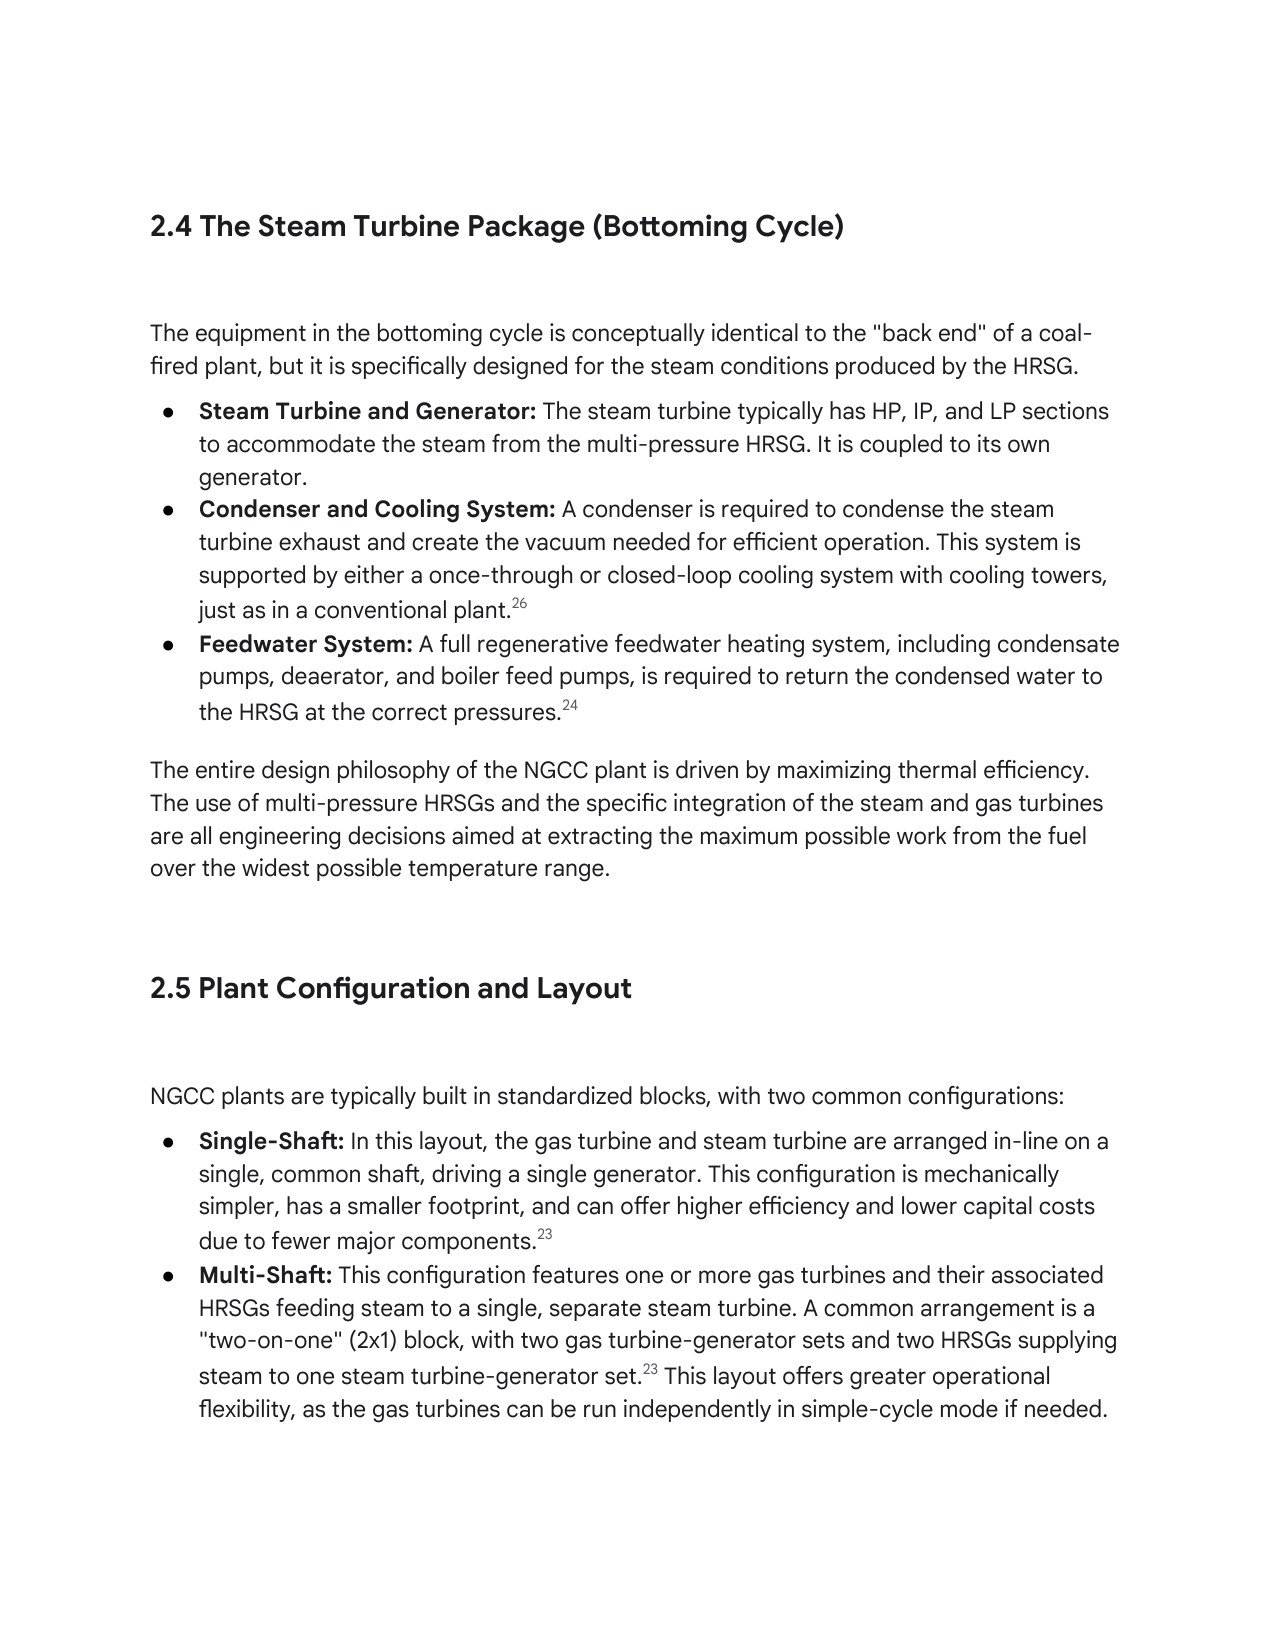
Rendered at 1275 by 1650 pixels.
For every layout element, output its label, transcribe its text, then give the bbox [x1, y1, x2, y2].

text NGCC plants are typically built in standardized blocks, with two common configurations: [150, 1082, 1125, 1111]
list Multi-Shaft: This configuration features one or more gas turbines and their associated HRSGs feeding steam to a single, separate steam turbine. A common arrangement is a "two-on-one" (2x1) block, with two gas turbine-generator sets and two HRSGs supplying steam to one steam turbine-generator set.23 This layout offers greater operational flexibility, as the gas turbines can be run independently in simple-cycle mode if needed. [161, 1261, 1125, 1424]
list Condenser and Cooling System: A condenser is required to condense the steam turbine exhaust and create the vacuum needed for efficient operation. This system is supported by either a once-through or closed-loop cooling system with cooling towers, just as in a conventional plant.26 [161, 496, 1125, 626]
text The entire design philosophy of the NGCC plant is driven by maximizing thermal efficiency. The use of multi-pressure HRSGs and the specific integration of the steam and gas turbines are all engineering decisions aimed at extracting the maximum possible work from the fuel over the widest possible temperature range. [150, 756, 1125, 883]
list Single-Shaft: In this layout, the gas turbine and steam turbine are arranged in-line on a single, common shaft, driving a single generator. This configuration is mechanically simpler, has a smaller footprint, and can offer higher efficiency and lower capital costs due to fewer major components.23 [161, 1127, 1125, 1257]
subtitle 2.5 Plant Configuration and Layout [150, 970, 1125, 1007]
list Feedwater System: A full regenerative feedwater heating system, including condensate pumps, deaerator, and boiler feed pumps, is required to return the condensed water to the HRSG at the correct pressures.24 [161, 630, 1125, 727]
text The equipment in the bottoming cycle is conceptually identical to the "back end" of a coal-fired plant, but it is specifically designed for the steam conditions produced by the HRSG. [150, 319, 1125, 381]
list Steam Turbine and Generator: The steam turbine typically has HP, IP, and LP sections to accommodate the steam from the multi-pressure HRSG. It is coupled to its own generator. [161, 397, 1125, 492]
subtitle 2.4 The Steam Turbine Package (Bottoming Cycle) [150, 208, 1125, 244]
